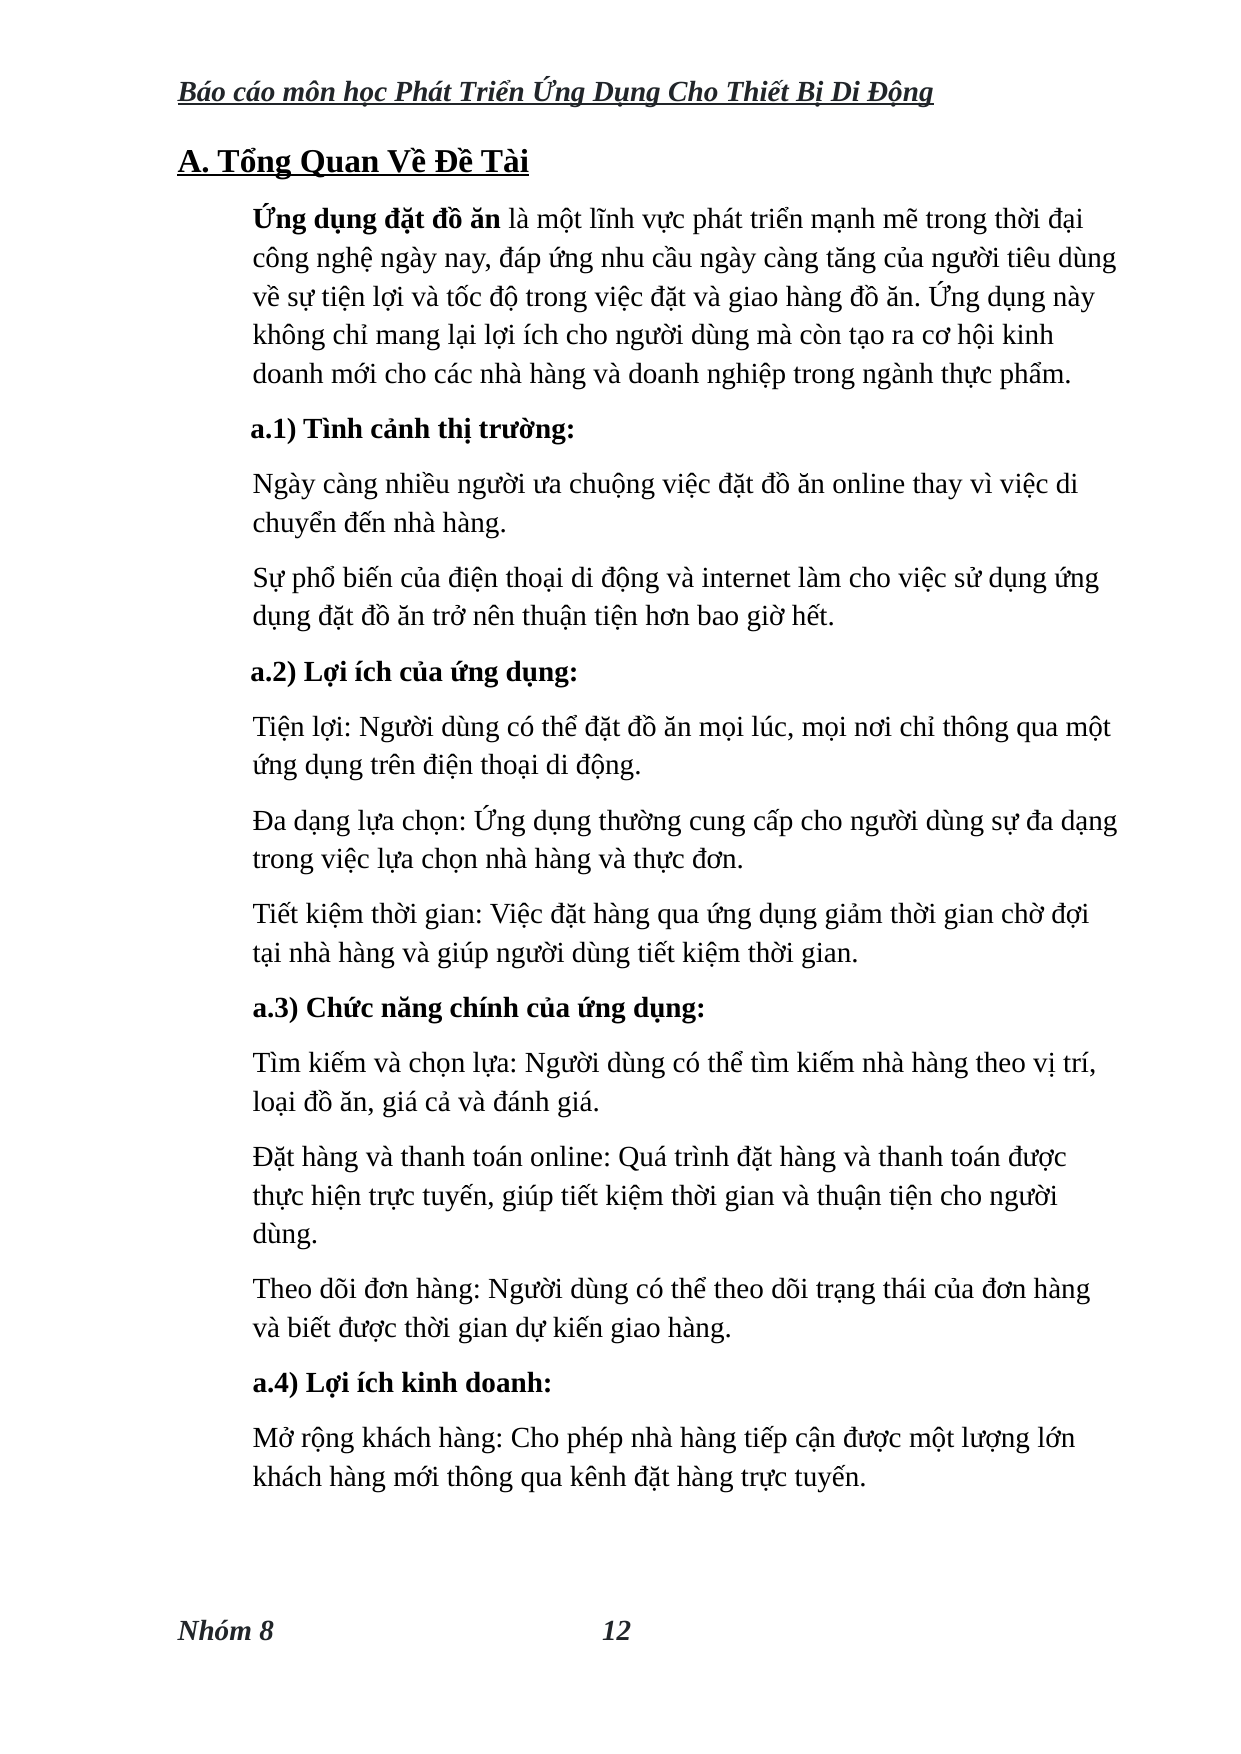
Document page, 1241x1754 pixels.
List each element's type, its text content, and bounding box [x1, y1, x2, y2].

text Đặt hàng và thanh toán online: Quá trình đặt hàng và thanh toán được thực hiện trực tuyến, giúp tiết kiệm thời gian và thuận tiện cho người dùng. [252, 1139, 1122, 1250]
text a.4) Lợi ích kinh doanh: [252, 1365, 1122, 1399]
text Ngày càng nhiều người ưa chuộng việc đặt đồ ăn online thay vì việc di chuyển đến nhà hàng. [252, 466, 1122, 538]
text Theo dõi đơn hàng: Người dùng có thể theo dõi trạng thái của đơn hàng và biết được thời gian dự kiến giao hàng. [252, 1271, 1122, 1343]
text A. Tổng Quan Về Đề Tài [177, 141, 1122, 179]
text Tiện lợi: Người dùng có thể đặt đồ ăn mọi lúc, mọi nơi chỉ thông qua một ứng dụng trên điện thoại di động. [252, 709, 1122, 781]
text Sự phổ biến của điện thoại di động và internet làm cho việc sử dụng ứng dụng đặt đồ ăn trở nên thuận tiện hơn bao giờ hết. [252, 560, 1122, 632]
text a.2) Lợi ích của ứng dụng: [177, 654, 1122, 687]
text a.1) Tình cảnh thị trường: [177, 411, 1122, 444]
text Mở rộng khách hàng: Cho phép nhà hàng tiếp cận được một lượng lớn khách hàng mới thông qua kênh đặt hàng trực tuyến. [252, 1420, 1122, 1492]
text Tiết kiệm thời gian: Việc đặt hàng qua ứng dụng giảm thời gian chờ đợi tại nhà hàng và giúp người dùng tiết kiệm thời gian. [252, 896, 1122, 968]
text Ứng dụng đặt đồ ăn là một lĩnh vực phát triển mạnh mẽ trong thời đại công nghệ ngày nay, đáp ứng nhu cầu ngày càng tăng của người tiêu dùng về sự tiện lợi và tốc độ trong việc đặt và giao hàng đồ ăn. Ứng dụng này không chỉ mang lại lợi ích cho người dùng mà còn tạo ra cơ hội kinh doanh mới cho các nhà hàng và doanh nghiệp trong ngành thực phẩm. [252, 202, 1122, 389]
text Tìm kiếm và chọn lựa: Người dùng có thể tìm kiếm nhà hàng theo vị trí, loại đồ ăn, giá cả và đánh giá. [252, 1045, 1122, 1117]
text Đa dạng lựa chọn: Ứng dụng thường cung cấp cho người dùng sự đa dạng trong việc lựa chọn nhà hàng và thực đơn. [252, 803, 1122, 875]
text a.3) Chức năng chính của ứng dụng: [252, 990, 1122, 1024]
